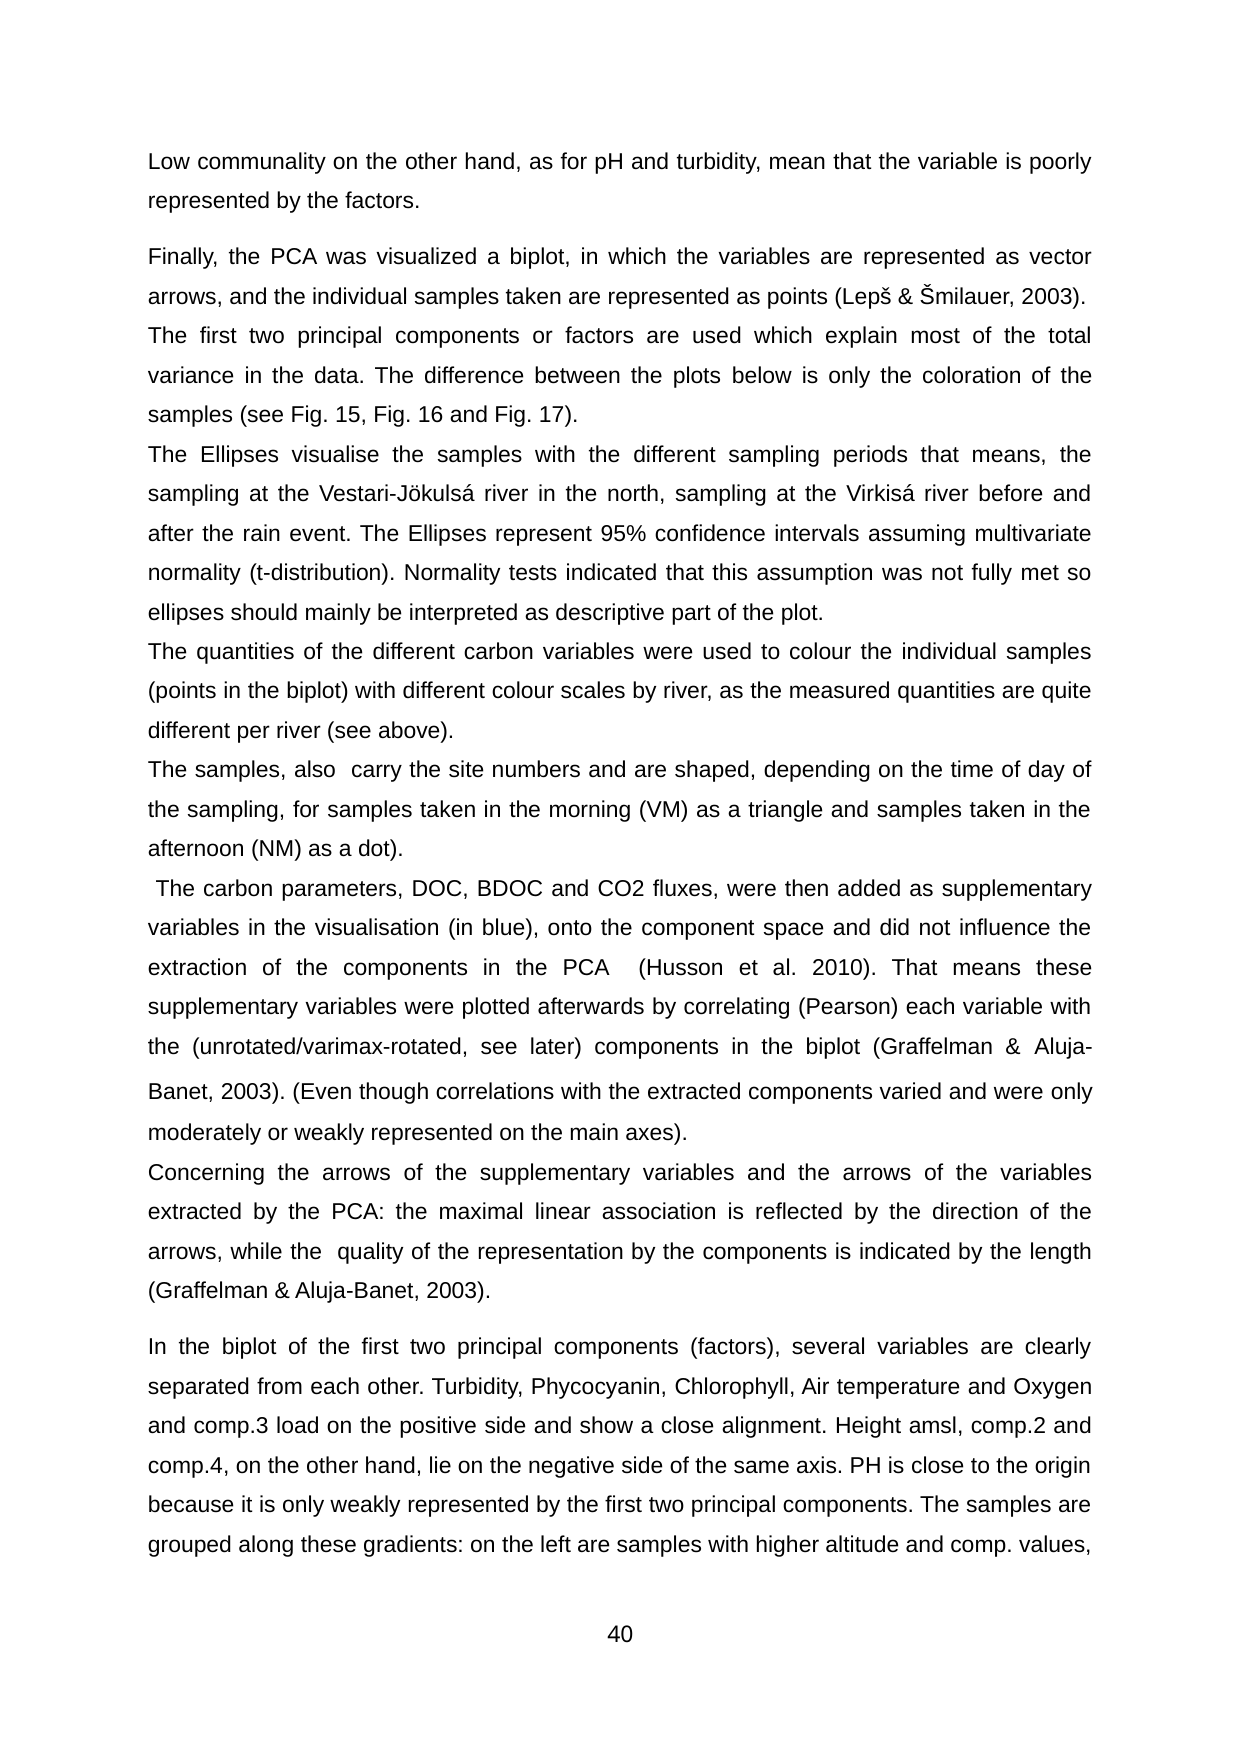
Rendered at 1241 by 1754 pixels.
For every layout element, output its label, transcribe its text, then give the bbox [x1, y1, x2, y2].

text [148, 1333, 1093, 1557]
text The samples, also carry the site numbers and are shaped, depending on the time of day of the sampling, for samples taken in the morning (VM) as a triangle and samples taken in the afternoon (NM) as a dot). [148, 756, 1093, 862]
text The first two principal components or factors are used which explain most of the total variance in the data. The difference between the plots below is only the coloration of the samples (see Fig. 15, Fig. 16 and Fig. 17). [148, 322, 1093, 427]
text Low communality on the other hand, as for pH and turbidity, mean that the variable is poorly represented by the factors. [148, 148, 1093, 213]
text Finally, the PCA was visualized a biplot, in which the variables are represented as vector arrows, and the individual samples taken are represented as points (Lepš & Šmilauer, 2003). [148, 243, 1093, 309]
text Concerning the arrows of the supplementary variables and the arrows of the variables extracted by the PCA: the maximal linear association is reflected by the direction of the arrows, while the quality of the representation by the components is indicated by the length (Graffelman & Aluja-Banet, 2003). [148, 1159, 1093, 1303]
text The quantities of the different carbon variables were used to colour the individual samples (points in the biplot) with different colour scales by river, as the measured quantities are quite different per river (see 4.1 above). [148, 638, 1093, 743]
text The Ellipses visualise the samples with the different sampling periods that means, the sampling at the Vestari-Jökulsá river in the north, sampling at the Virkisá river before and after the rain event. The Ellipses represent 95% confidence intervals assuming multivariate normality (t-distribution). Normality tests indicated that this assumption was not fully met so ellipses should mainly be interpreted as descriptive part of the plot. [148, 441, 1093, 625]
text The carbon parameters, DOC, BDOC and CO2 fluxes, were then added as supplementary variables in the visualisation (in blue), onto the component space and did not influence the extraction of the components in the PCA (Husson et al. 2010). That means these supplementary variables were plotted afterwards by correlating (Pearson) each variable with the (unrotated/varimax-rotated, see later) components in the biplot (Graffelman & Aluja-Banet, 2003). (Even though correlations with the extracted components varied and were only moderately or weakly represented on the main axes). [148, 875, 1093, 1146]
